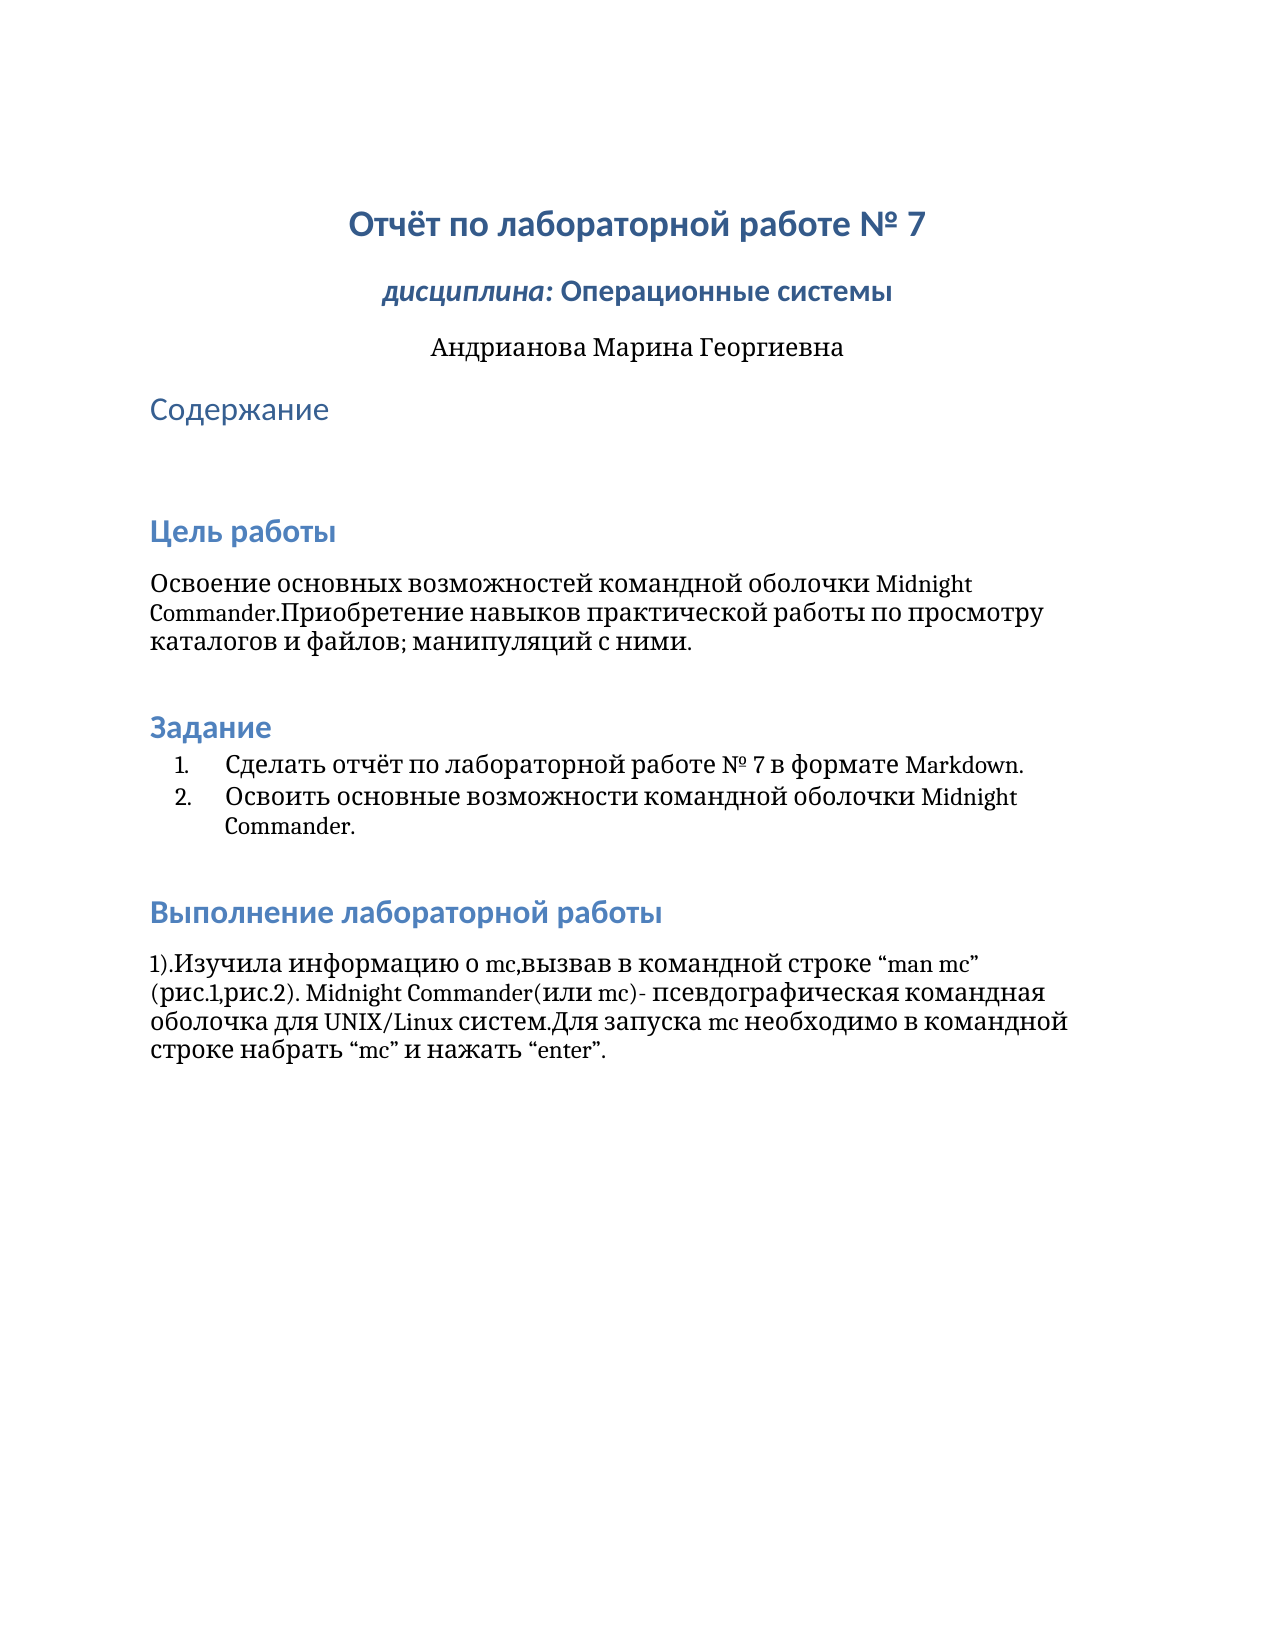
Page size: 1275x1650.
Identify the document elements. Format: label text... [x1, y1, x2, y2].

subtitle Выполнение лабораторной работы [150, 891, 1125, 931]
subtitle дисциплина: Операционные системы [150, 271, 1125, 309]
list Освоить основные возможности командной оболочки Midnight Commander. [175, 783, 1125, 841]
title Отчёт по лабораторной работе № 7 [150, 200, 1125, 246]
subtitle Задание [150, 706, 1125, 747]
subtitle Цель работы [150, 510, 1125, 551]
text Освоение основных возможностей командной оболочки Midnight Commander.Приобретение навыков практической работы по просмотру каталогов и файлов; манипуляций с ними. [150, 570, 1125, 656]
list Сделать отчёт по лабораторной работе № 7 в формате Markdown. [175, 751, 1125, 779]
text Андрианова Марина Георгиевна [150, 334, 1125, 363]
text 1).Изучила информацию о mc,вызвав в командной строке “man mc” (рис.1,рис.2). Midnight Commander(или mc)- псевдографическая командная оболочка для UNIX/Linux систем.Для запуска mc необходимо в командной строке набрать “mc” и нажать “enter”. [150, 950, 1125, 1065]
